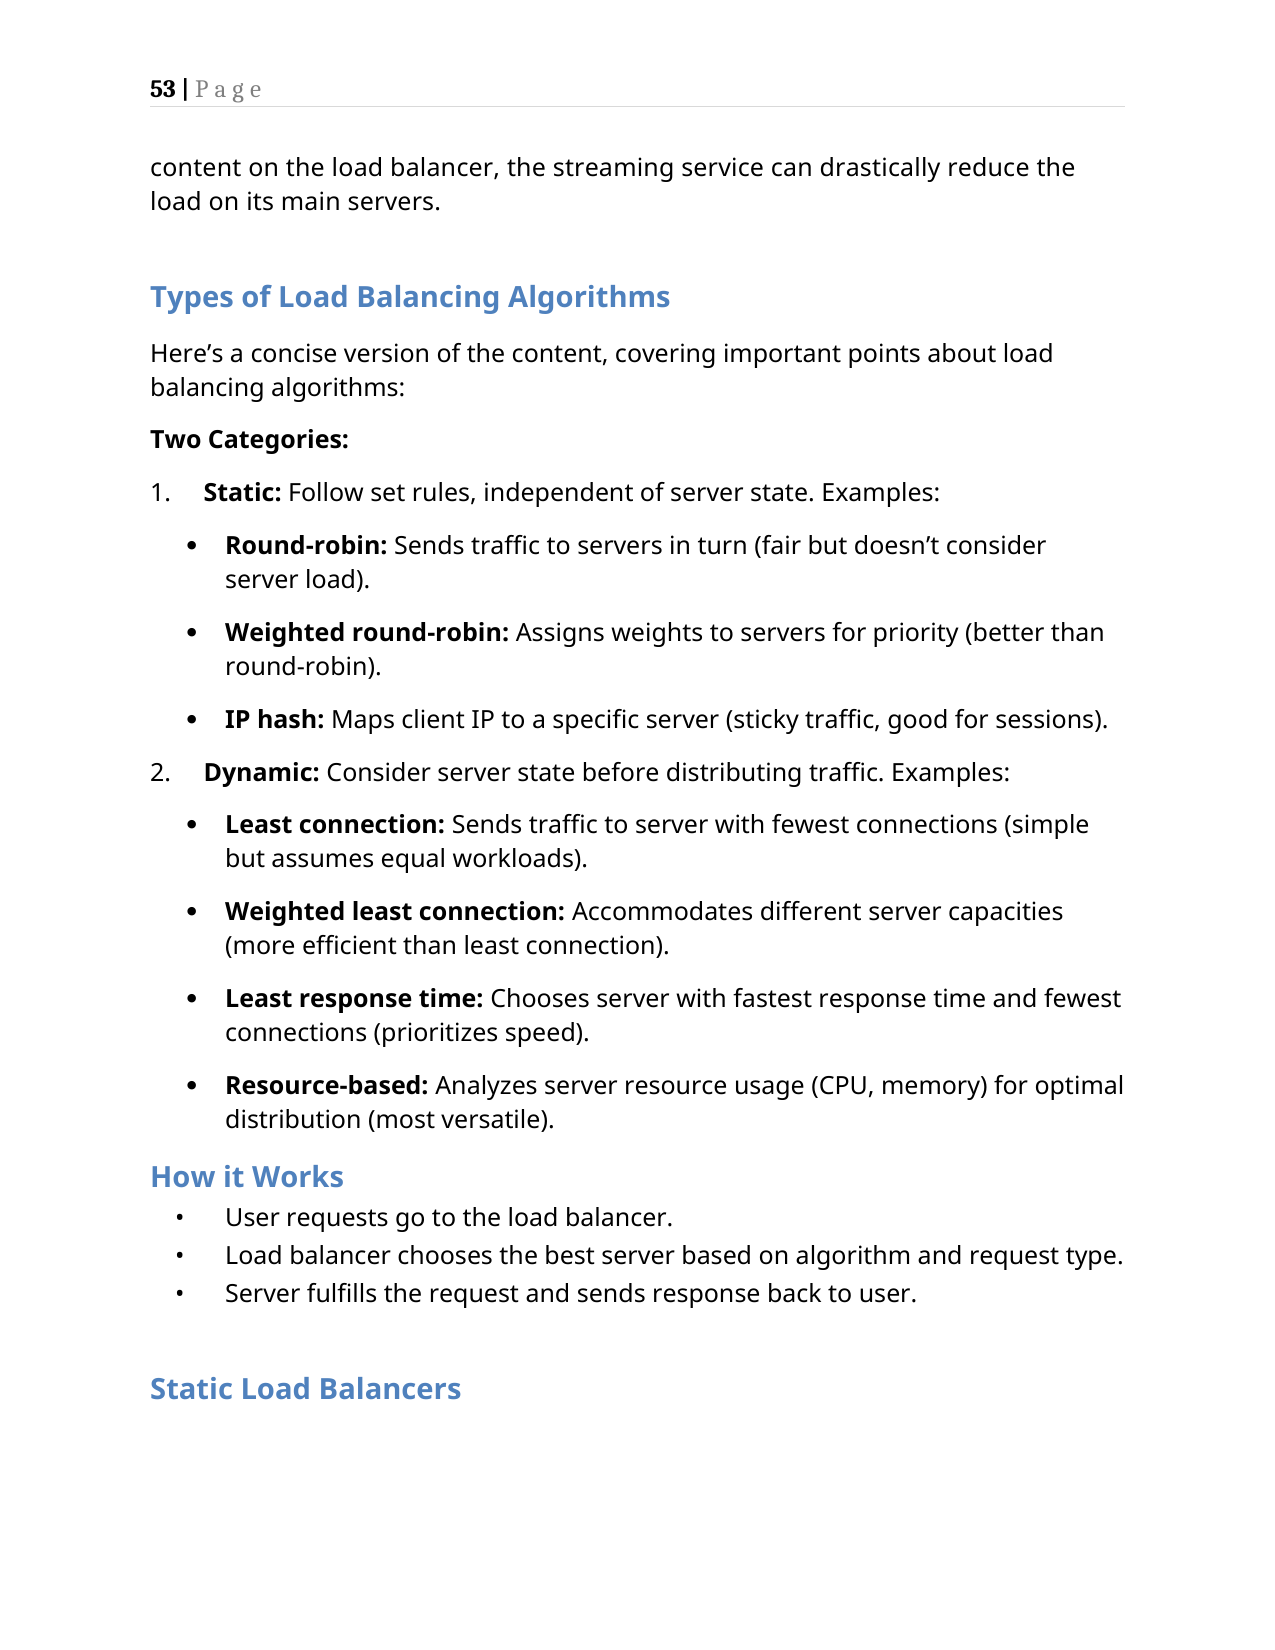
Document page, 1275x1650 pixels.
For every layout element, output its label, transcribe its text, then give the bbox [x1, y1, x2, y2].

list Weighted round-robin: Assigns weights to servers for priority (better than round-robin). [187, 614, 1125, 683]
text Two Categories: [150, 422, 1125, 456]
subtitle Types of Load Balancing Algorithms [150, 277, 1125, 316]
list Server fulfills the request and sends response back to user. [175, 1276, 1125, 1310]
text Here’s a concise version of the content, covering important points about load balancing algorithms: [150, 335, 1125, 403]
text 2. Dynamic: Consider server state before distributing traffic. Examples: [150, 754, 1125, 788]
text 1. Static: Follow set rules, independent of server state. Examples: [150, 475, 1125, 509]
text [150, 150, 1125, 218]
list Weighted least connection: Accommodates different server capacities (more efficient than least connection). [187, 894, 1125, 962]
list Round-robin: Sends traffic to servers in turn (fair but doesn’t consider server load). [187, 528, 1125, 596]
list Load balancer chooses the best server based on algorithm and request type. [175, 1238, 1125, 1272]
subtitle How it Works [150, 1157, 1125, 1196]
list User requests go to the load balancer. [175, 1200, 1125, 1234]
subtitle Static Load Balancers [150, 1368, 1125, 1408]
list Least connection: Sends traffic to server with fewest connections (simple but assumes equal workloads). [187, 807, 1125, 875]
list IP hash: Maps client IP to a specific server (sticky traffic, good for sessions). [187, 701, 1125, 736]
list Resource-based: Analyzes server resource usage (CPU, memory) for optimal distribution (most versatile). [187, 1068, 1125, 1136]
list Least response time: Chooses server with fastest response time and fewest connections (prioritizes speed). [187, 981, 1125, 1049]
